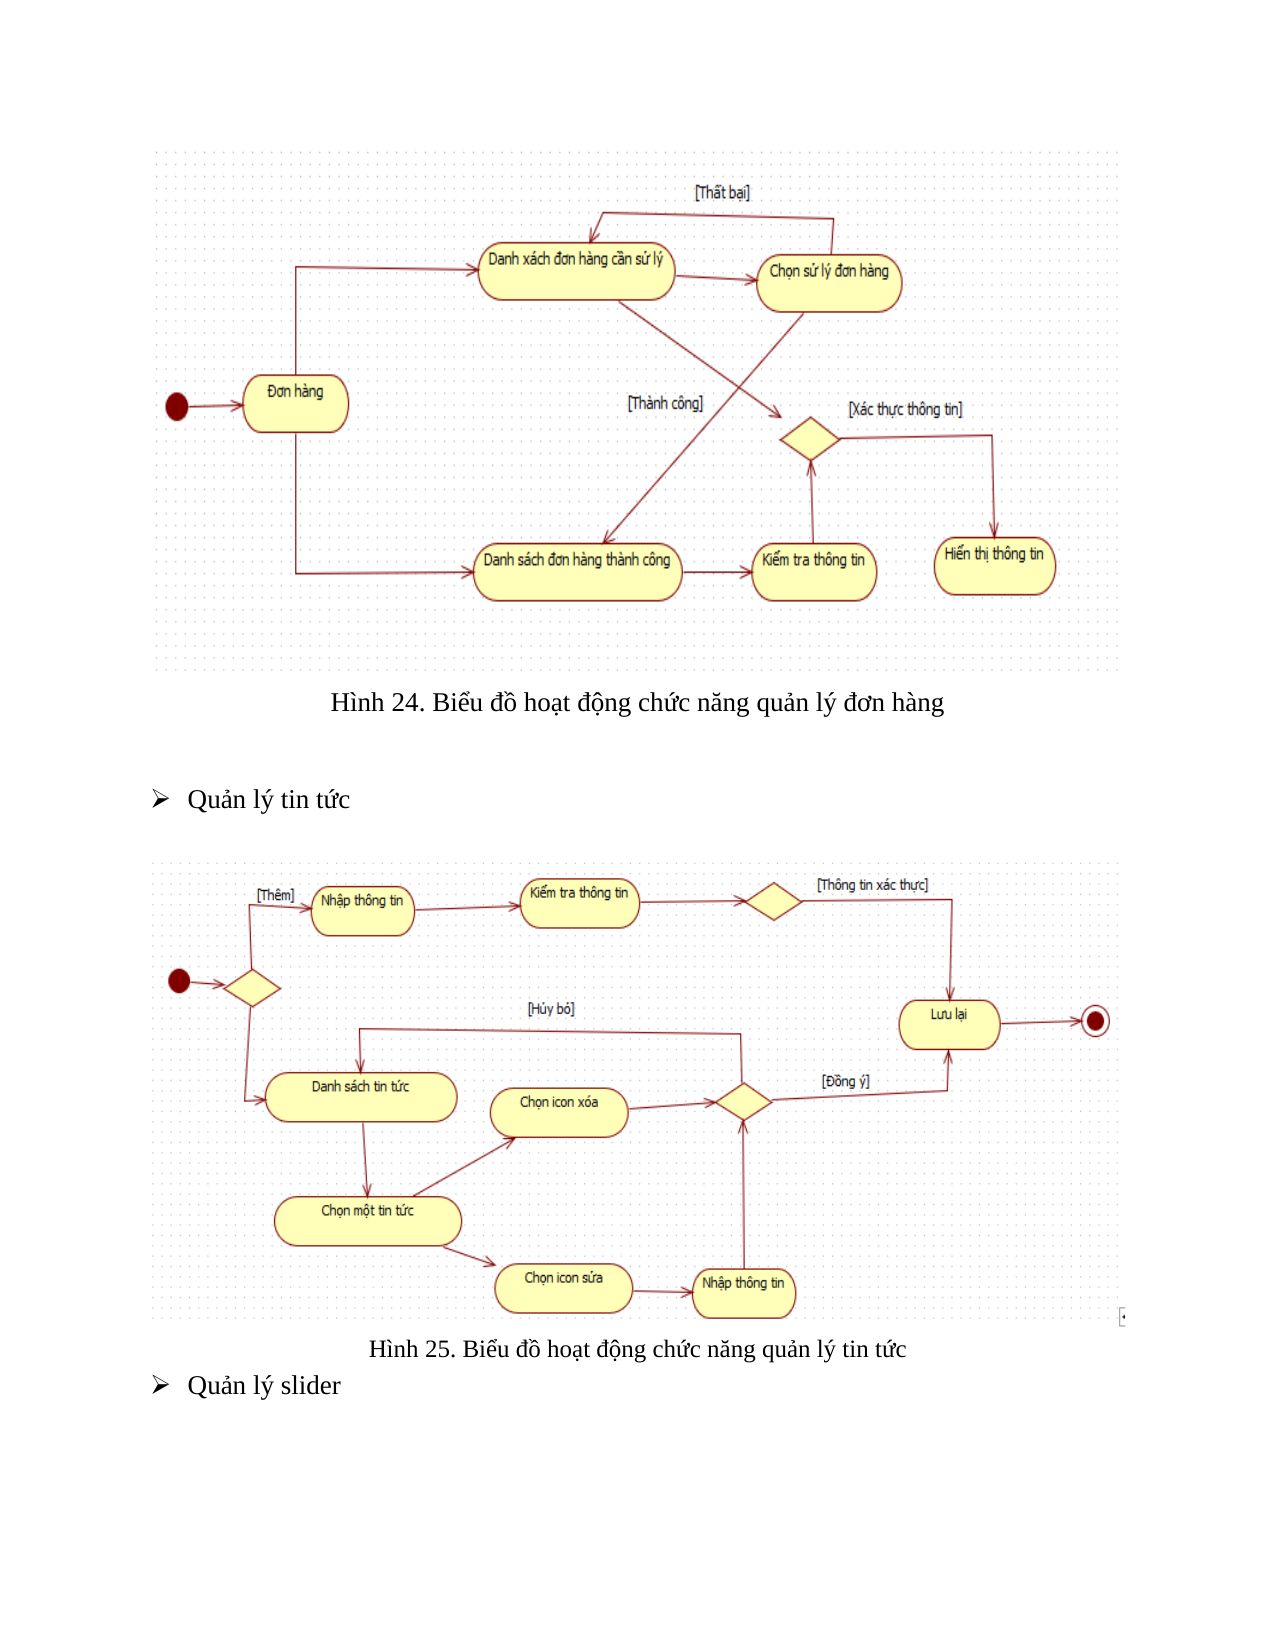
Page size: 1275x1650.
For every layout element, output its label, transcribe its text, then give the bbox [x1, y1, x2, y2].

list Quản lý slider [150, 1369, 1125, 1401]
text Hình 25. Biểu đồ hoạt động chức năng quản lý tin tức [150, 1334, 1125, 1363]
list Quản lý tin tức [150, 783, 1125, 814]
picture [150, 150, 1125, 680]
picture [150, 859, 1125, 1328]
